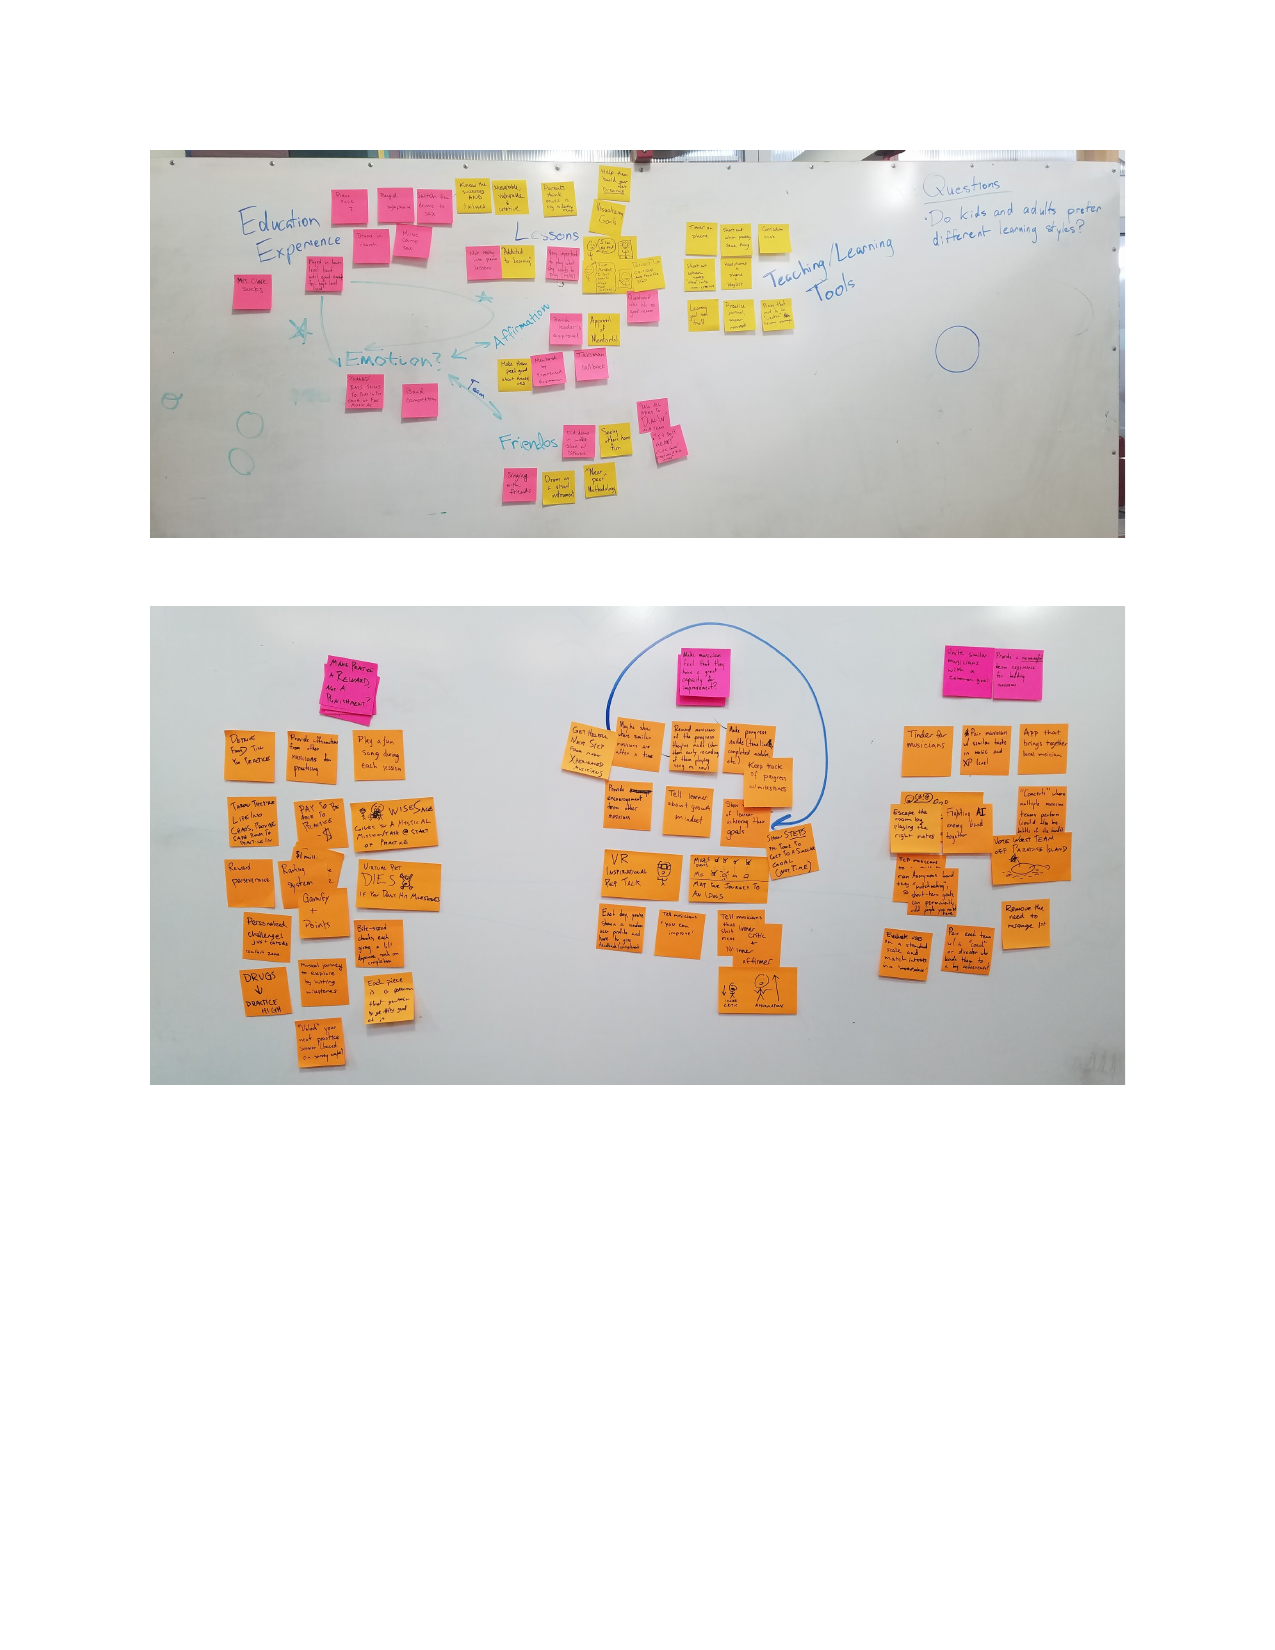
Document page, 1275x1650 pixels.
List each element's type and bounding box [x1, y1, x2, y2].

picture [150, 150, 1125, 538]
picture [150, 606, 1125, 1085]
